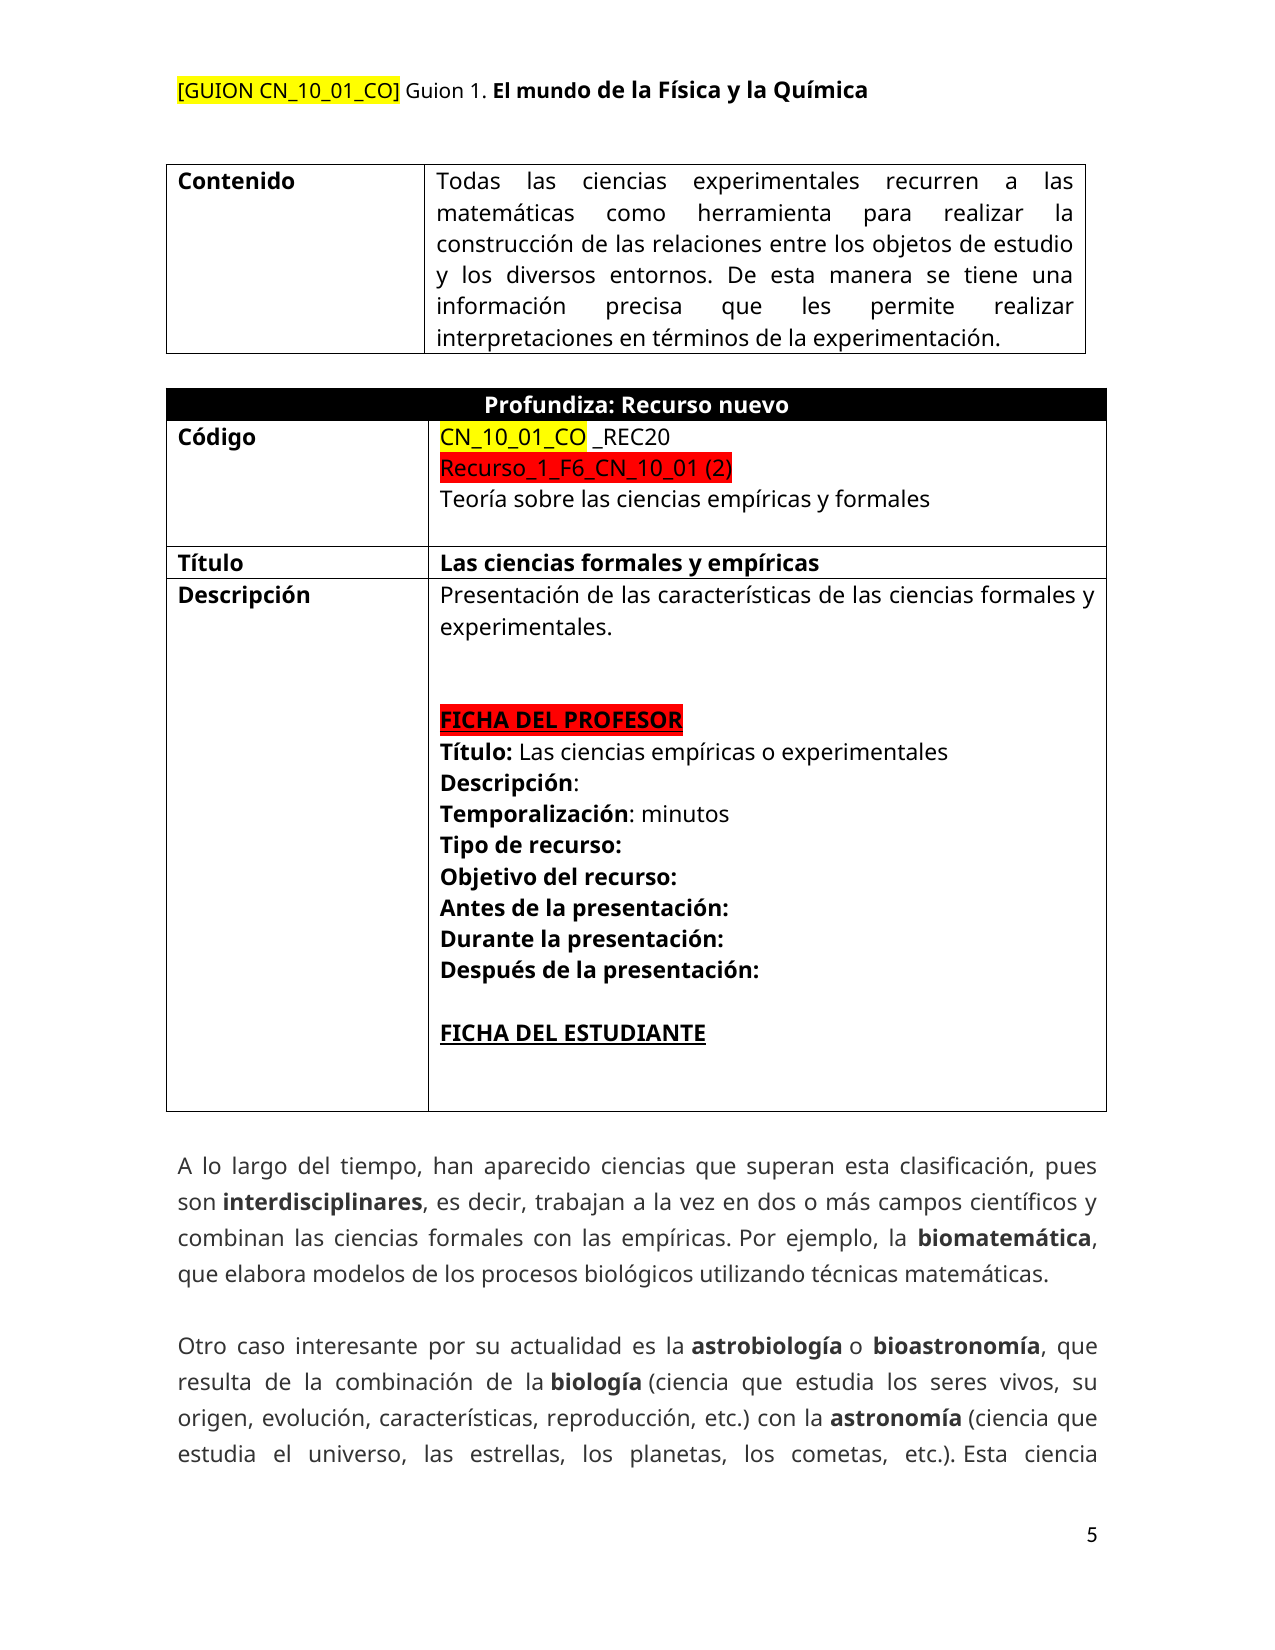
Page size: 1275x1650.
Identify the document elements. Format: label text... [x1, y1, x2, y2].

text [177, 1325, 1098, 1469]
table_cell Contenido [167, 165, 424, 353]
table_cell Las ciencias formales y empíricas [429, 547, 1106, 578]
table_cell Descripción [167, 579, 428, 1111]
table_header Profundiza: Recurso nuevo [167, 389, 1106, 420]
table_cell Presentación de las características de las ciencias formales y experimentales. FICHA DEL PROFESOR Título: Las ciencias empíricas o experimentales Descripción: Temporalización: minutos Tipo de recurso: Objetivo del recurso: Antes de la presentación: Durante la presentación: Después de la presentación: FICHA DEL ESTUDIANTE [429, 579, 1106, 1111]
table_cell CN_10_01_CO _REC20 Recurso_1_F6_CN_10_01 (2) Teoría sobre las ciencias empíricas y formales [429, 421, 1106, 546]
text A lo largo del tiempo, han aparecido ciencias que superan esta clasificación, pues son interdisciplinares, es decir, trabajan a la vez en dos o más campos científicos y combinan las ciencias formales con las empíricas. Por ejemplo, la biomatemática, que elabora modelos de los procesos biológicos utilizando técnicas matemáticas. [177, 1145, 1098, 1289]
table_cell Título [167, 547, 428, 578]
table_cell Todas las ciencias experimentales recurren a las matemáticas como herramienta para realizar la construcción de las relaciones entre los objetos de estudio y los diversos entornos. De esta manera se tiene una información precisa que les permite realizar interpretaciones en términos de la experimentación. [425, 165, 1085, 353]
table_cell Código [167, 421, 428, 546]
